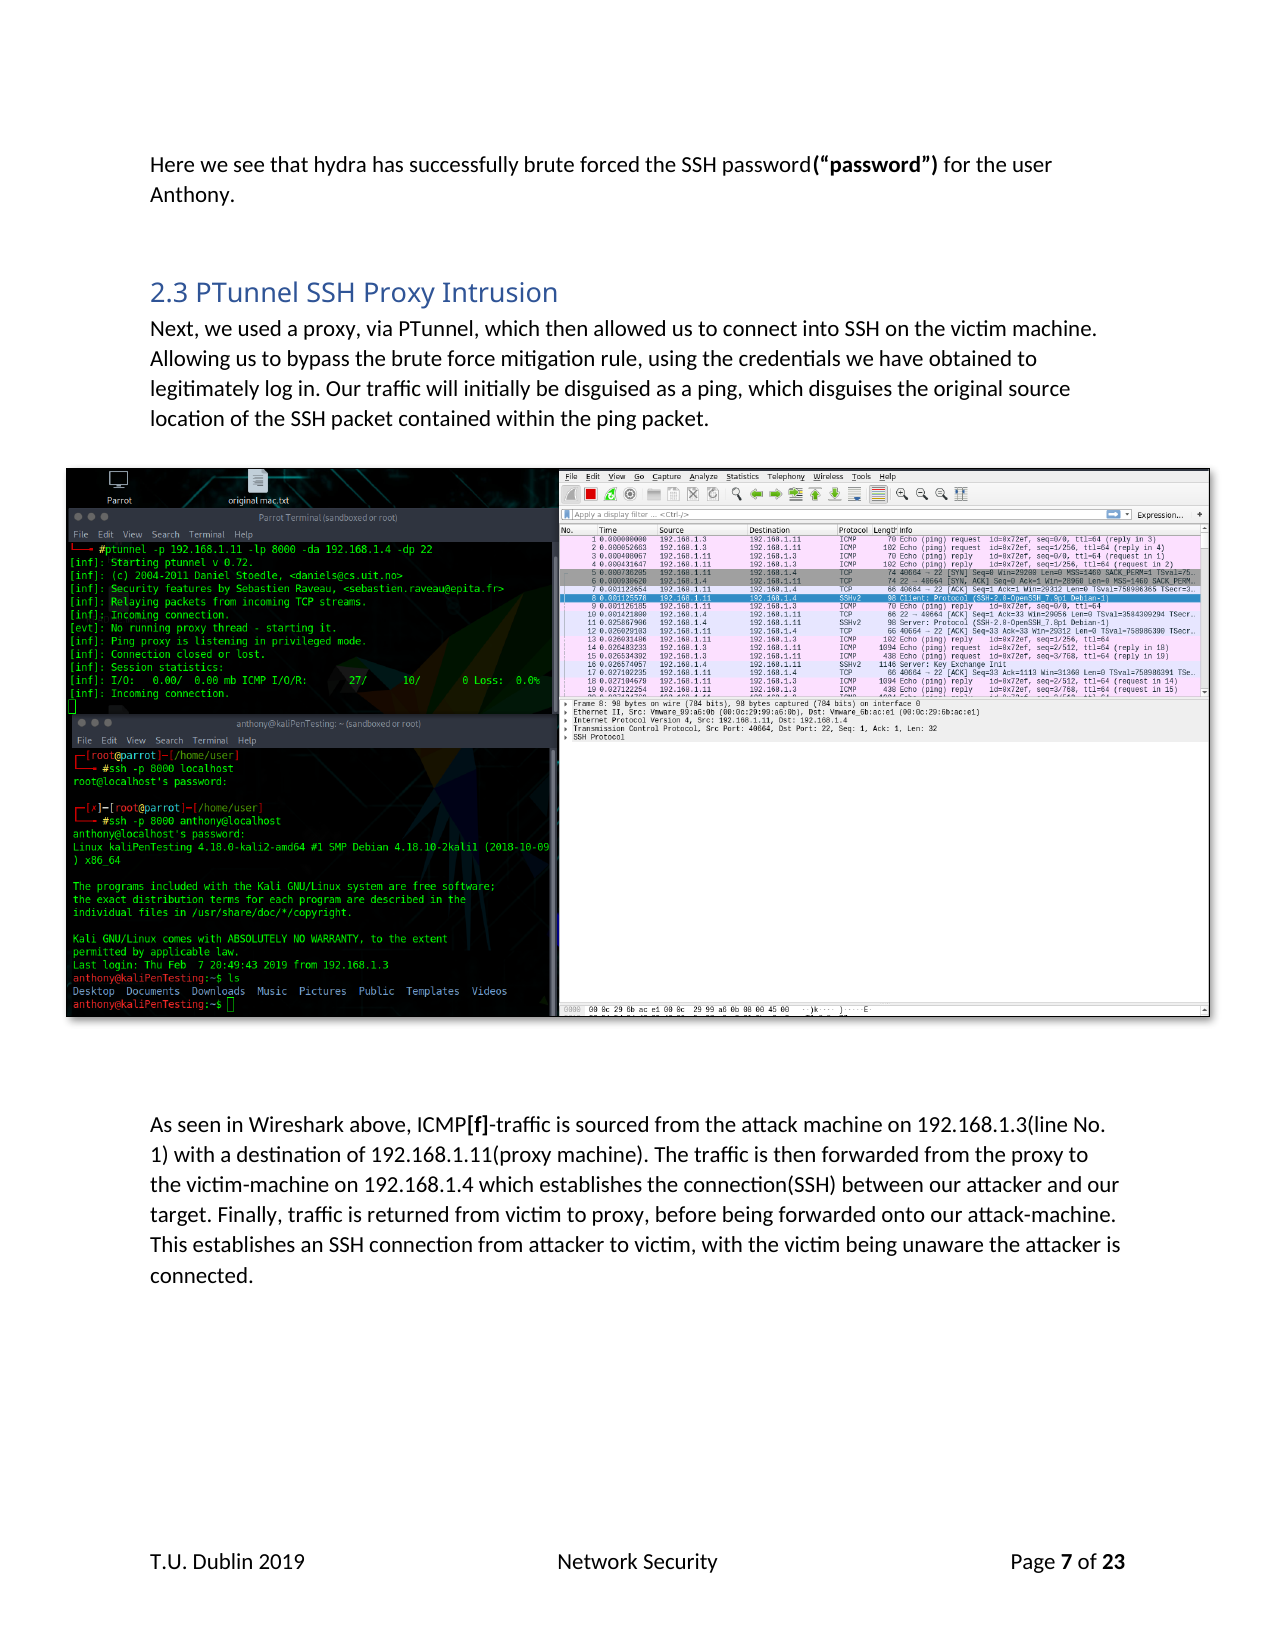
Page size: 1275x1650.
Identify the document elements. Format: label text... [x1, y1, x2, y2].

text Here we see that hydra has successfully brute forced the SSH password(“password”) for the user Anthony. [150, 150, 1125, 208]
text As seen in Wireshark above, ICMP[f]-traffic is sourced from the attack machine on 192.168.1.3(line No. 1) with a destination of 192.168.1.11(proxy machine). The traffic is then forwarded from the proxy to the victim-machine on 192.168.1.4 which establishes the connection(SSH) between our attacker and our target. Finally, traffic is returned from victim to proxy, before being forwarded onto our attack-machine. This establishes an SSH connection from attacker to victim, with the victim being unaware the attacker is connected. [150, 1110, 1125, 1289]
subtitle 2.3 PTunnel SSH Proxy Intrusion [150, 274, 1125, 311]
text Next, we used a proxy, via PTunnel, which then allowed us to connect into SSH on the victim machine. Allowing us to bypass the brute force mitigation rule, using the credentials we have obtained to legitimately log in. Our traffic will initially be disguised as a ping, which disguises the original source location of the SSH packet contained within the ping packet. [150, 314, 1125, 432]
picture [67, 469, 1209, 1016]
